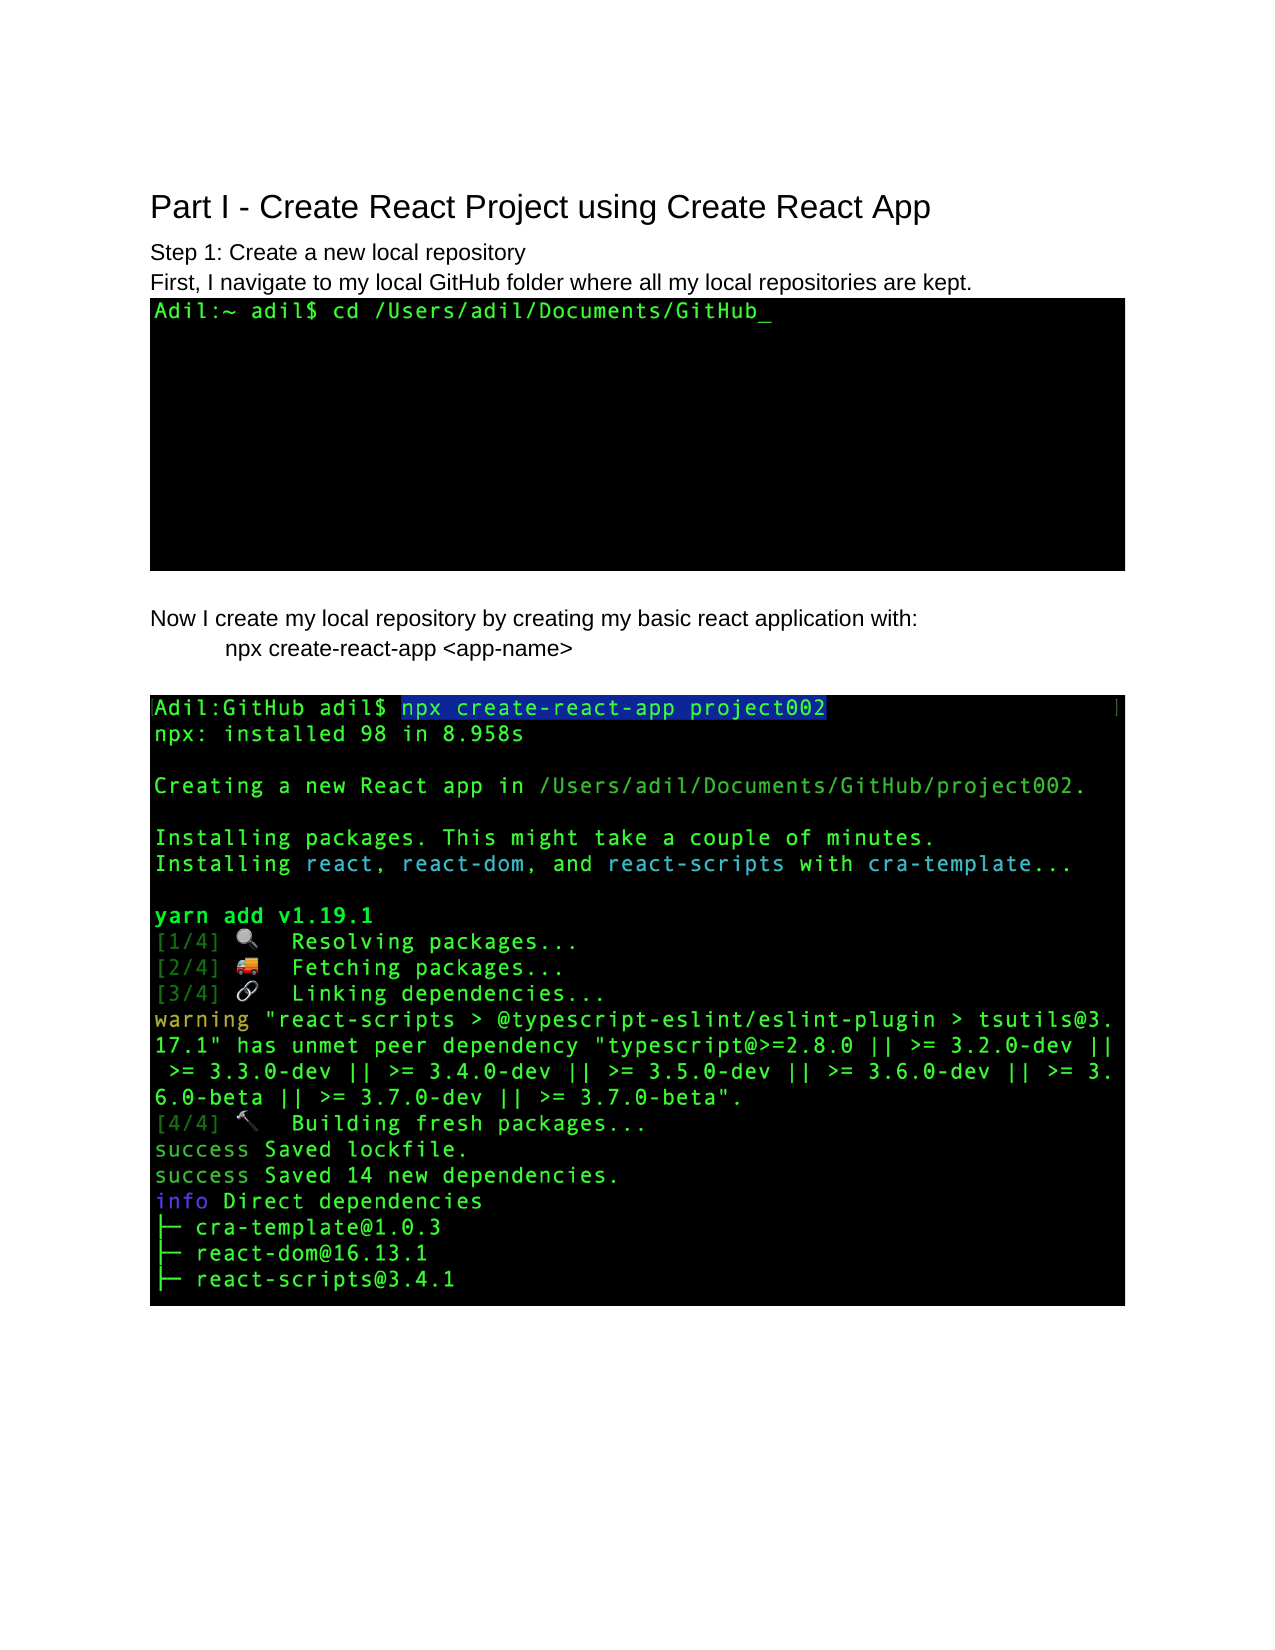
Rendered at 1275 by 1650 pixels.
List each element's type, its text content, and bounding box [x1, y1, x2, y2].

text First, I navigate to my local GitHub folder where all my local repositories are kept. [150, 269, 1125, 295]
text Now I create my local repository by creating my basic react application with: [150, 605, 1125, 631]
picture [150, 695, 1125, 1306]
picture [150, 298, 1125, 571]
subtitle Part I - Create React Project using Create React App [150, 187, 1125, 226]
text Step 1: Create a new local repository [150, 238, 1125, 265]
text npx create-react-app <app-name> [150, 635, 1125, 661]
